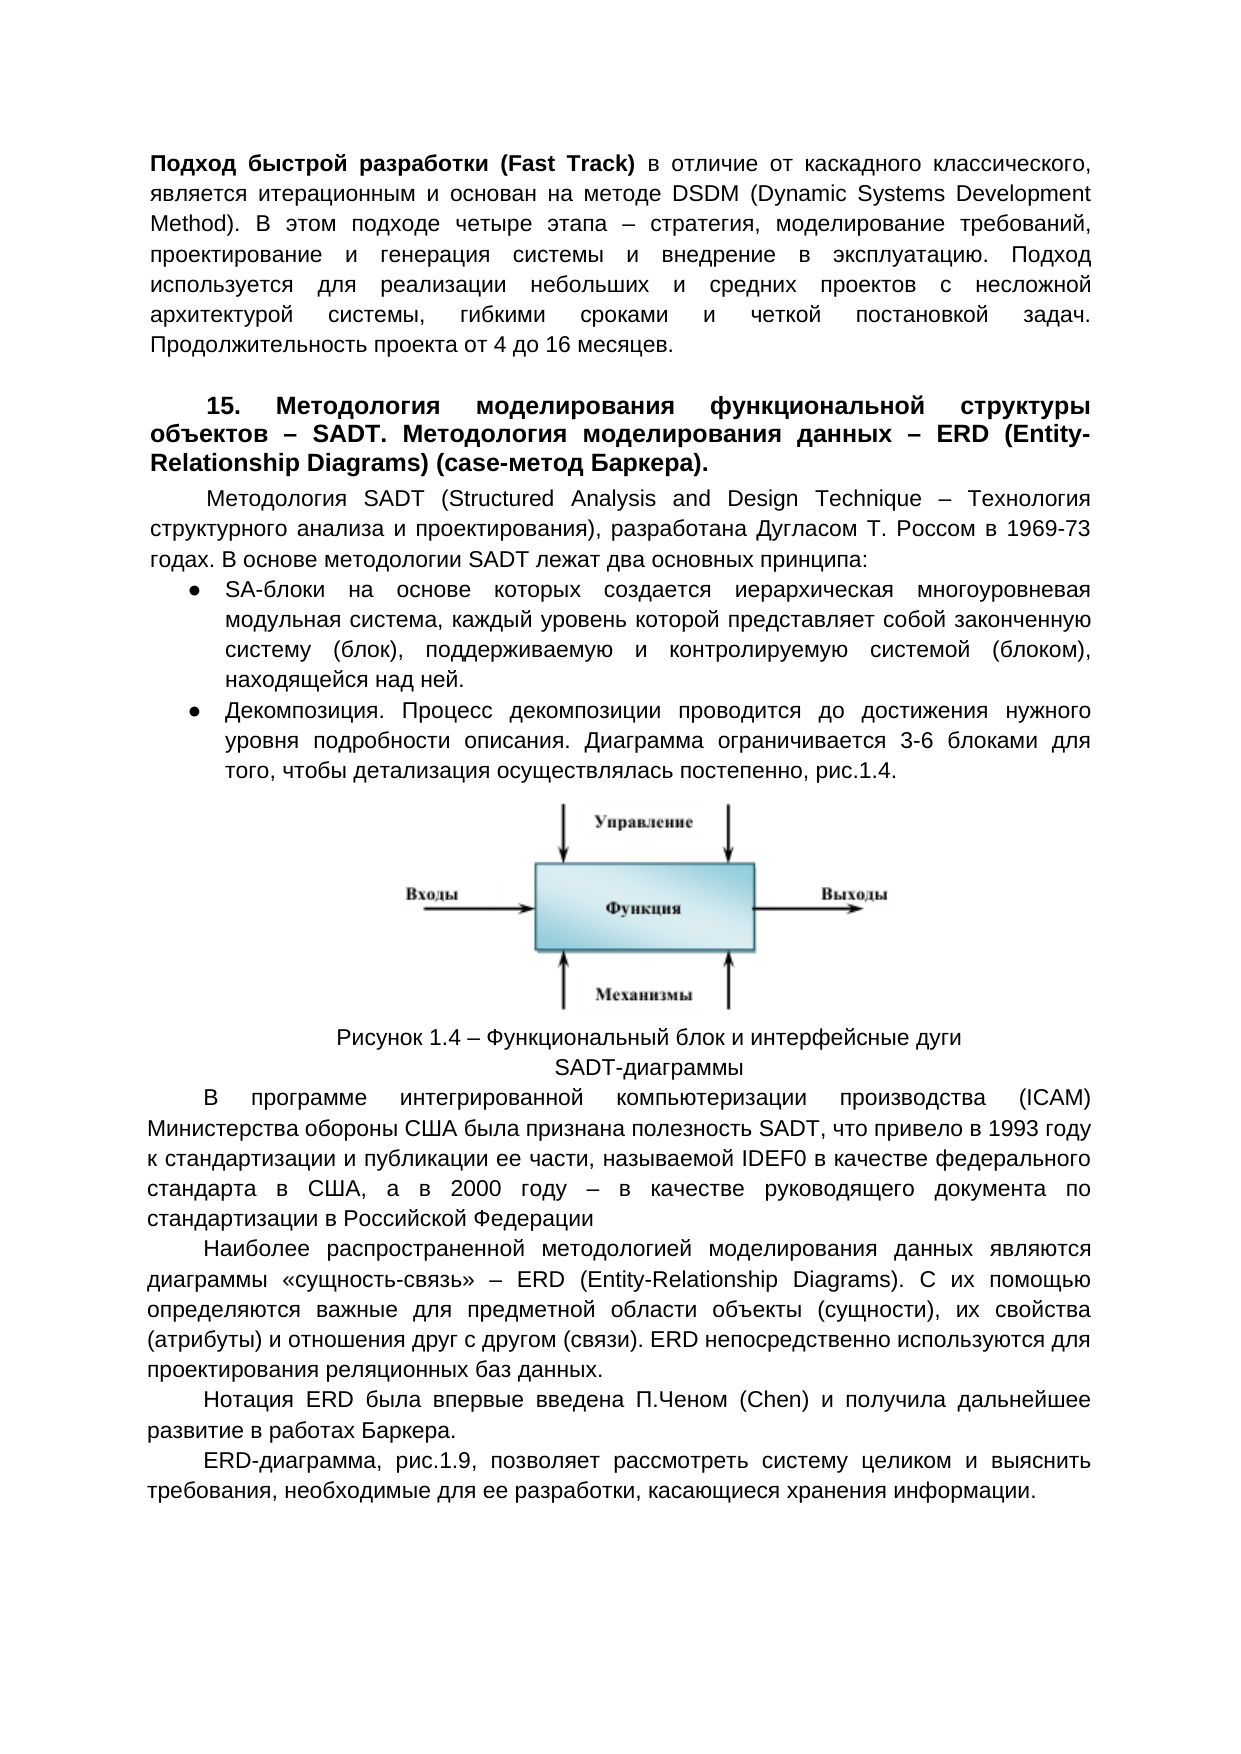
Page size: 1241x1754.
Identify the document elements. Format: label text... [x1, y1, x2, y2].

text Подход быстрой разработки (Fast Track) в отличие от каскадного классического, является итерационным и основан на методе DSDM (Dynamic Systems Development Method). В этом подходе четыре этапа – стратегия, моделирование требований, проектирование и генерация системы и внедрение в эксплуатацию. Подход используется для реализации небольших и средних проектов с несложной архитектурой системы, гибкими сроками и четкой постановкой задач. Продолжительность проекта от 4 до 16 месяцев. [150, 150, 1092, 358]
text Нотация ERD была впервые введена П.Ченом (Chen) и получила дальнейшее развитие в работах Баркера. [147, 1386, 1092, 1443]
text Наиболее распространенной методологией моделирования данных являются диаграммы «сущность-связь» – ERD (Entity-Relationship Diagrams). С их помощью определяются важные для предметной области объекты (сущности), их свойства (атрибуты) и отношения друг с другом (связи). ERD непосредственно используются для проектирования реляционных баз данных. [147, 1235, 1092, 1383]
list SA-блоки на основе которых создается иерархическая многоуровневая модульная система, каждый уровень которой представляет собой законченную систему (блок), поддерживаемую и контролируемую системой (блоком), находящейся над ней. [187, 576, 1092, 693]
picture [397, 787, 901, 1021]
text ERD-диаграмма, рис.1.9, позволяет рассмотреть систему целиком и выяснить требования, необходимые для ее разработки, касающиеся хранения информации. [147, 1447, 1092, 1503]
list Декомпозиция. Процесс декомпозиции проводится до достижения нужного уровня подробности описания. Диаграмма ограничивается 3-6 блоками для того, чтобы детализация осуществлялась постепенно, рис.1.4. [187, 697, 1092, 783]
text Рисунок 1.4 – Функциональный блок и интерфейсные дуги [150, 1024, 1092, 1050]
subtitle 15. Методология моделирования функциональной структуры объектов – SADT. Методология моделирования данных – ERD (Entity-Relationship Diagrams) (case-метод Баркера). [150, 391, 1092, 477]
text SADT-диаграммы [150, 1054, 1092, 1081]
text Методология SADT (Structured Analysis and Design Technique – Технология структурного анализа и проектирования), разработана Дугласом Т. Россом в 1969-73 годах. В основе методологии SADT лежат два основных принципа: [150, 485, 1092, 572]
text В программе интегрированной компьютеризации производства (ICAM) Министерства обороны США была признана полезность SADT, что привело в 1993 году к стандартизации и публикации ее части, называемой IDEF0 в качестве федерального стандарта в США, а в 2000 году – в качестве руководящего документа по стандартизации в Российской Федерации [147, 1084, 1092, 1232]
